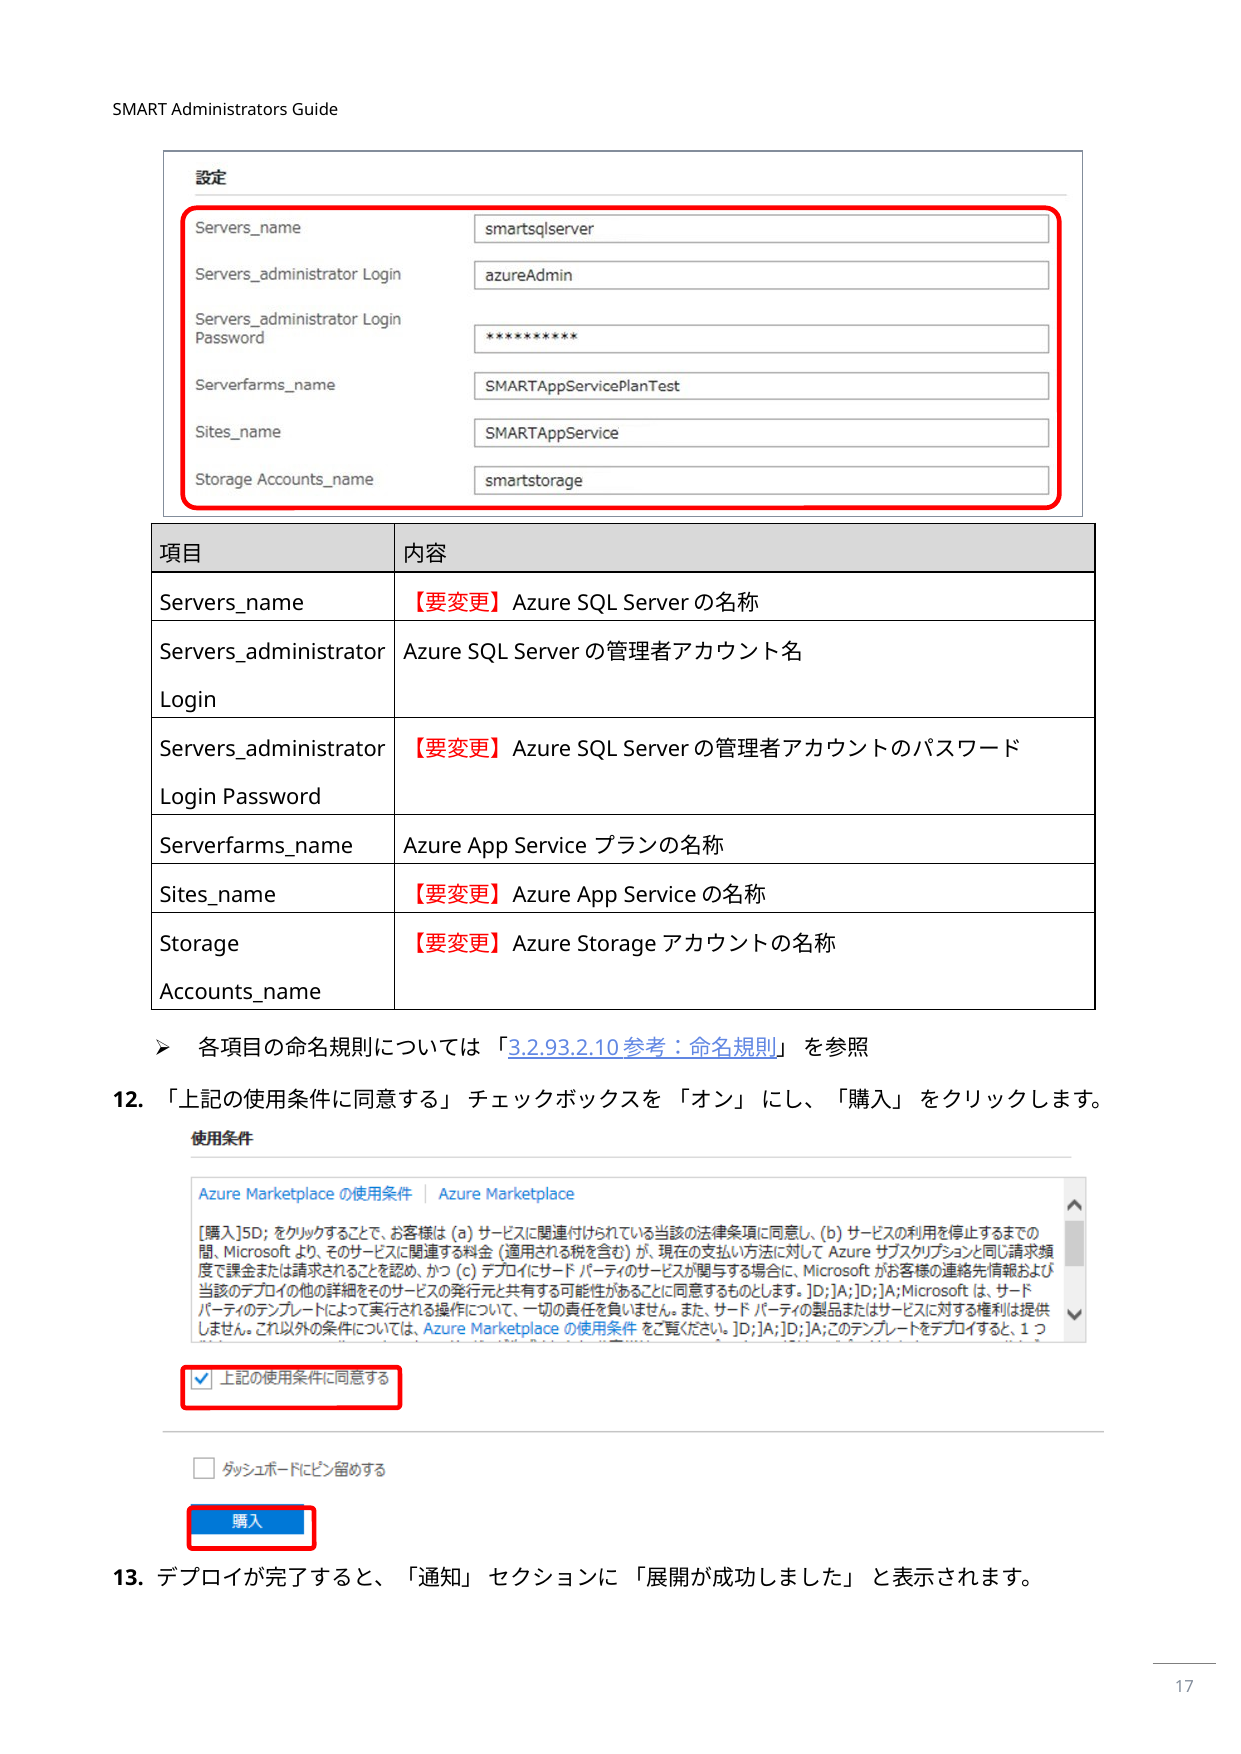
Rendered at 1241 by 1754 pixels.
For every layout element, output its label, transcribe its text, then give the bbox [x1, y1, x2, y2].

table_cell Azure SQL Serverの管理者アカウント名 [395, 621, 1094, 717]
table_cell 【要変更】Azure Storageアカウントの名称 [395, 913, 1094, 1009]
table_cell Sites_name [152, 864, 394, 912]
table_header 項目 [152, 524, 394, 571]
picture [162, 1119, 1104, 1547]
table_cell 【要変更】Azure App Serviceの名称 [395, 864, 1094, 912]
table_cell 【要変更】Azure SQL Serverの名称 [395, 573, 1094, 620]
table_header 内容 [395, 524, 1094, 571]
text デプロイが完了すると、「通知」 セクションに 「展開が成功しました」 と表示されます。 [112, 1559, 1128, 1592]
table_cell 【要変更】Azure SQL Serverの管理者アカウントのパスワード [395, 718, 1094, 814]
text 各項目の命名規則については 「3.2.10参考：命名規則」 を参照 [154, 1029, 1106, 1062]
table_cell Azure App Service プランの名称 [395, 815, 1094, 863]
text 「上記の使用条件に同意する」 チェックボックスを 「オン」 にし、「購入」 をクリックします。 [112, 1081, 1128, 1114]
picture [192, 1511, 311, 1546]
picture [164, 152, 1082, 516]
table_cell Servers_name [152, 573, 394, 620]
table_cell Servers_administrator Login [152, 621, 394, 717]
table_cell Serverfarms_name [152, 815, 394, 863]
table_cell Servers_administrator Login Password [152, 718, 394, 814]
table_cell Storage Accounts_name [152, 913, 394, 1009]
